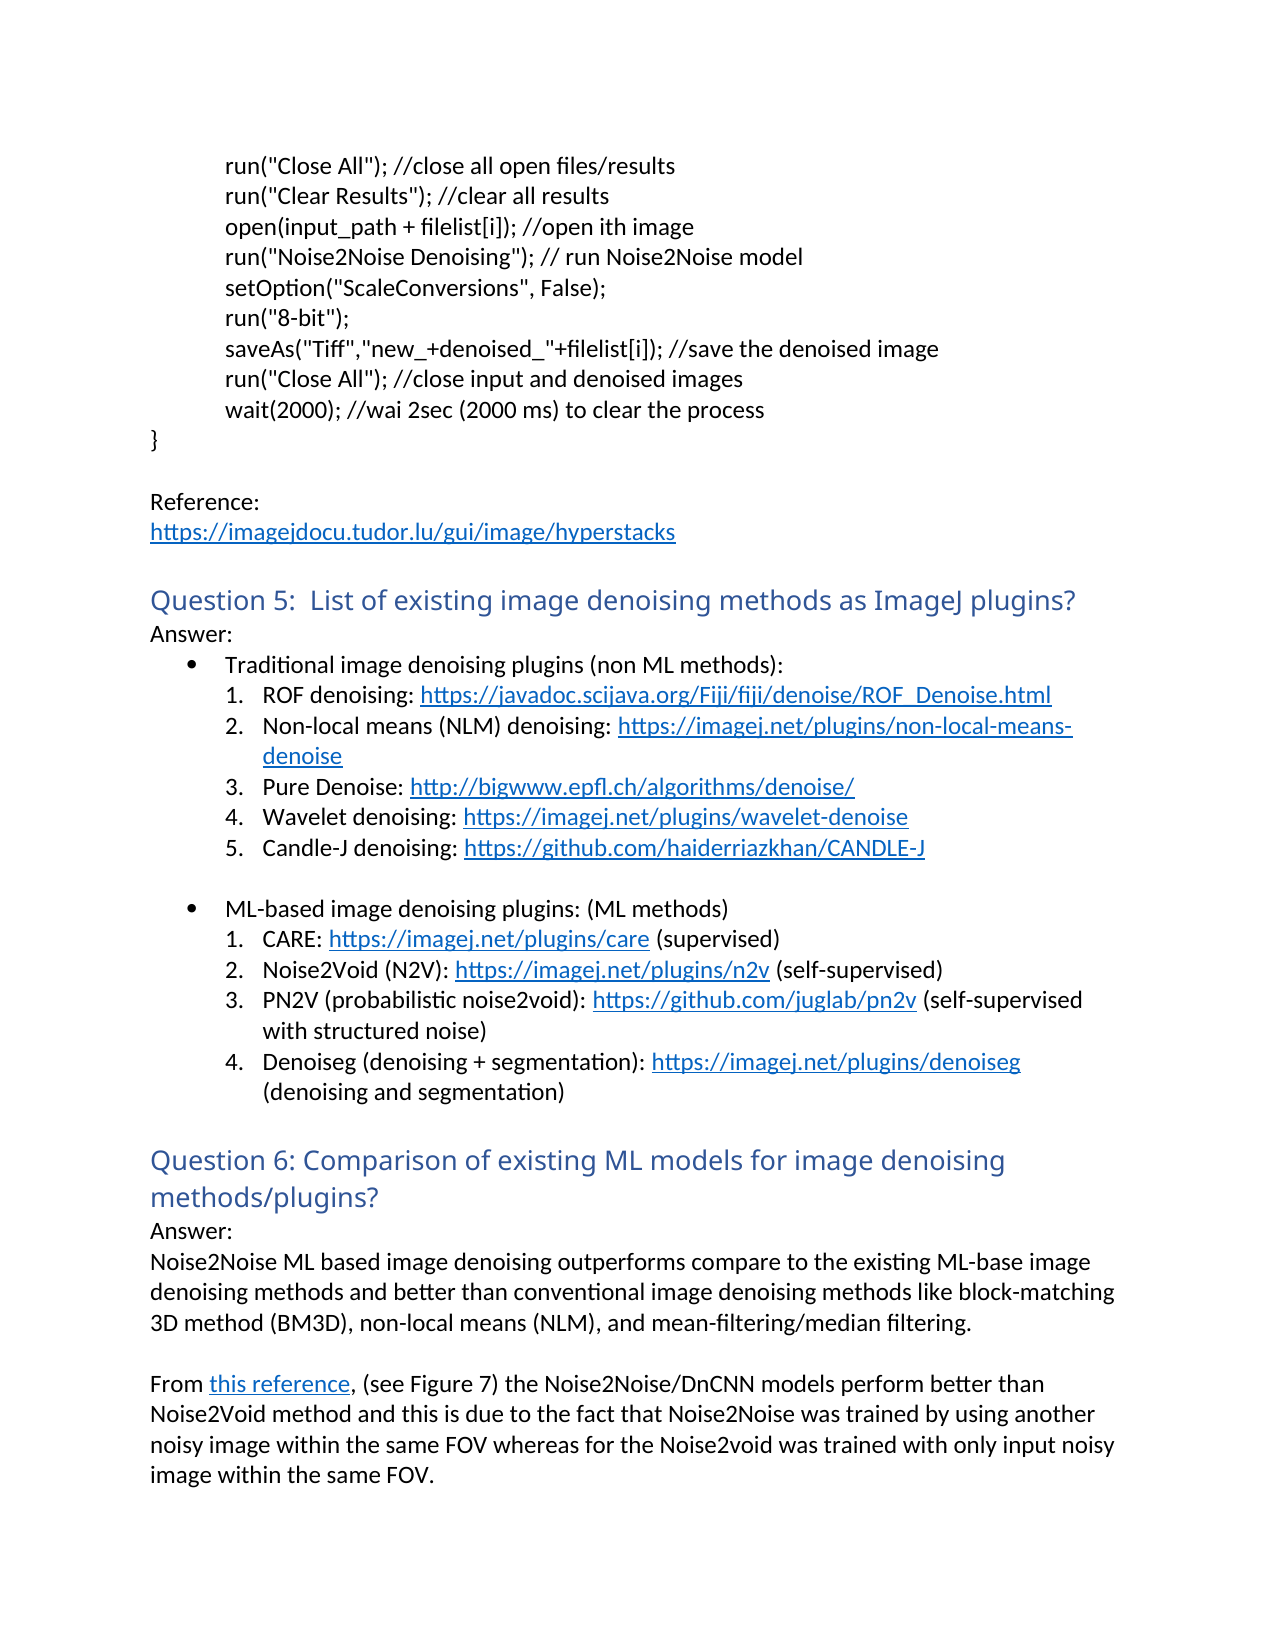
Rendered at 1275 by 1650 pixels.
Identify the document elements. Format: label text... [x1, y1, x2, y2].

text run("8-bit"); [150, 303, 1125, 333]
text run("Close All"); //close all open files/results [150, 150, 1125, 181]
list ROF denoising: https://javadoc.scijava.org/Fiji/fiji/denoise/ROF_Denoise.html [225, 679, 1125, 710]
text run("Close All"); //close input and denoised images [150, 364, 1125, 394]
list PN2V (probabilistic noise2void): https://github.com/juglab/pn2v (self-supervised with structured noise) [225, 984, 1125, 1046]
text saveAs("Tiff","new_+denoised_"+filelist[i]); //save the denoised image [150, 333, 1125, 364]
text run("Clear Results"); //clear all results [150, 181, 1125, 211]
subtitle Question 6: Comparison of existing ML models for image denoising methods/plugins? [150, 1141, 1125, 1215]
text wait(2000); //wai 2sec (2000 ms) to clear the process [150, 394, 1125, 425]
text } [150, 425, 1125, 455]
subtitle Question 5: List of existing image denoising methods as ImageJ plugins? [150, 581, 1125, 618]
text From this reference, (see Figure 7) the Noise2Noise/DnCNN models perform better than Noise2Void method and this is due to the fact that Noise2Noise was trained by using another noisy image within the same FOV whereas for the Noise2void was trained with only input noisy image within the same FOV. [150, 1368, 1125, 1490]
text open(input_path + filelist[i]); //open ith image [150, 211, 1125, 242]
text https://imagejdocu.tudor.lu/gui/image/hyperstacks [150, 516, 1125, 547]
list Wavelet denoising: https://imagej.net/plugins/wavelet-denoise [225, 801, 1125, 832]
text Answer: [150, 1215, 1125, 1246]
text Answer: [150, 618, 1125, 649]
list CARE: https://imagej.net/plugins/care (supervised) [225, 923, 1125, 954]
list Traditional image denoising plugins (non ML methods): [187, 649, 1125, 679]
text Noise2Noise ML based image denoising outperforms compare to the existing ML-base image denoising methods and better than conventional image denoising methods like block-matching 3D method (BM3D), non-local means (NLM), and mean-filtering/median filtering. [150, 1246, 1125, 1337]
text Reference: [150, 486, 1125, 516]
text setOption("ScaleConversions", False); [150, 272, 1125, 303]
list ML-based image denoising plugins: (ML methods) [187, 893, 1125, 923]
list Candle-J denoising: https://github.com/haiderriazkhan/CANDLE-J [225, 832, 1125, 862]
list Noise2Void (N2V): https://imagej.net/plugins/n2v (self-supervised) [225, 954, 1125, 984]
list Pure Denoise: http://bigwww.epfl.ch/algorithms/denoise/ [225, 771, 1125, 801]
list Denoiseg (denoising + segmentation): https://imagej.net/plugins/denoiseg (denoising and segmentation) [225, 1046, 1125, 1107]
list Non-local means (NLM) denoising: https://imagej.net/plugins/non-local-means-denoise [225, 710, 1125, 771]
text run("Noise2Noise Denoising"); // run Noise2Noise model [150, 242, 1125, 272]
